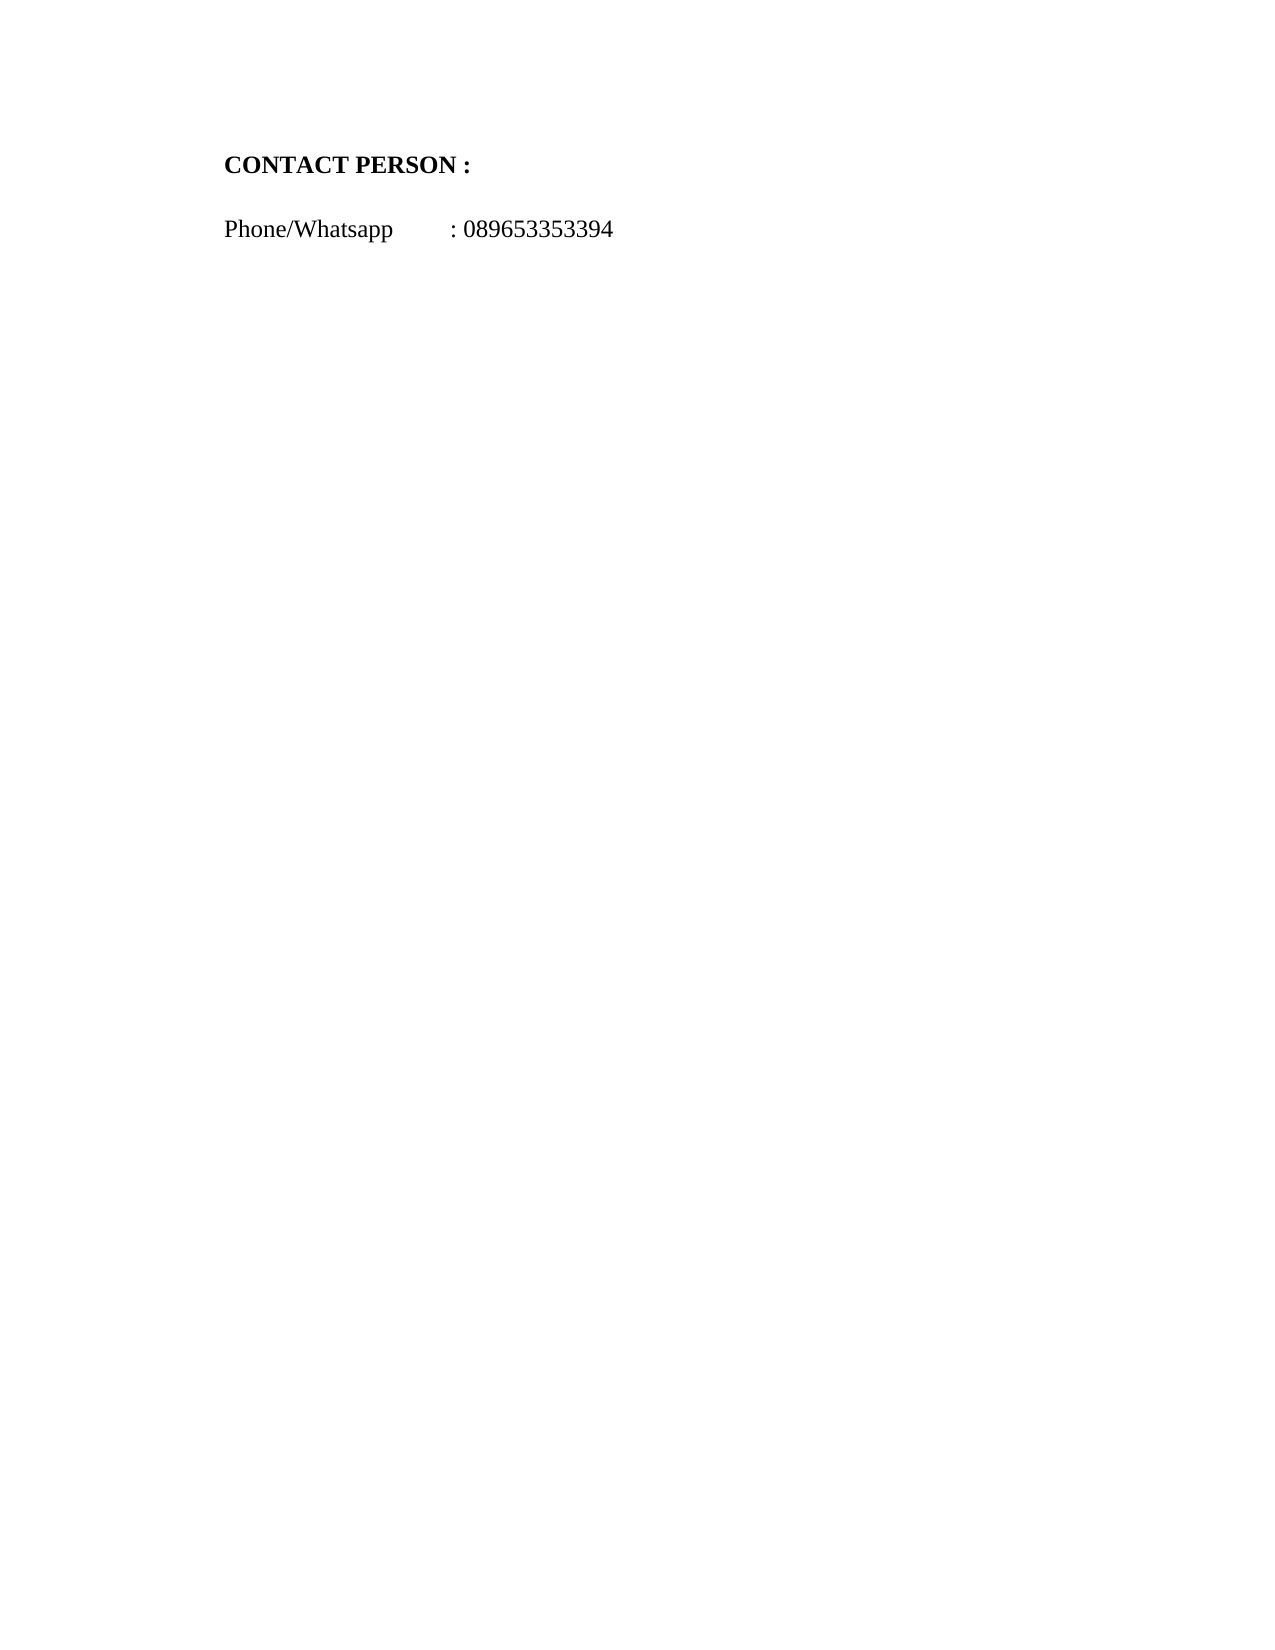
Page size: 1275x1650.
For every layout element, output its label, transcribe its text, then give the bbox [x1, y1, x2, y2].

text Phone/Whatsapp : 089653353394 [224, 214, 1125, 243]
text CONTACT PERSON : [224, 150, 1125, 179]
